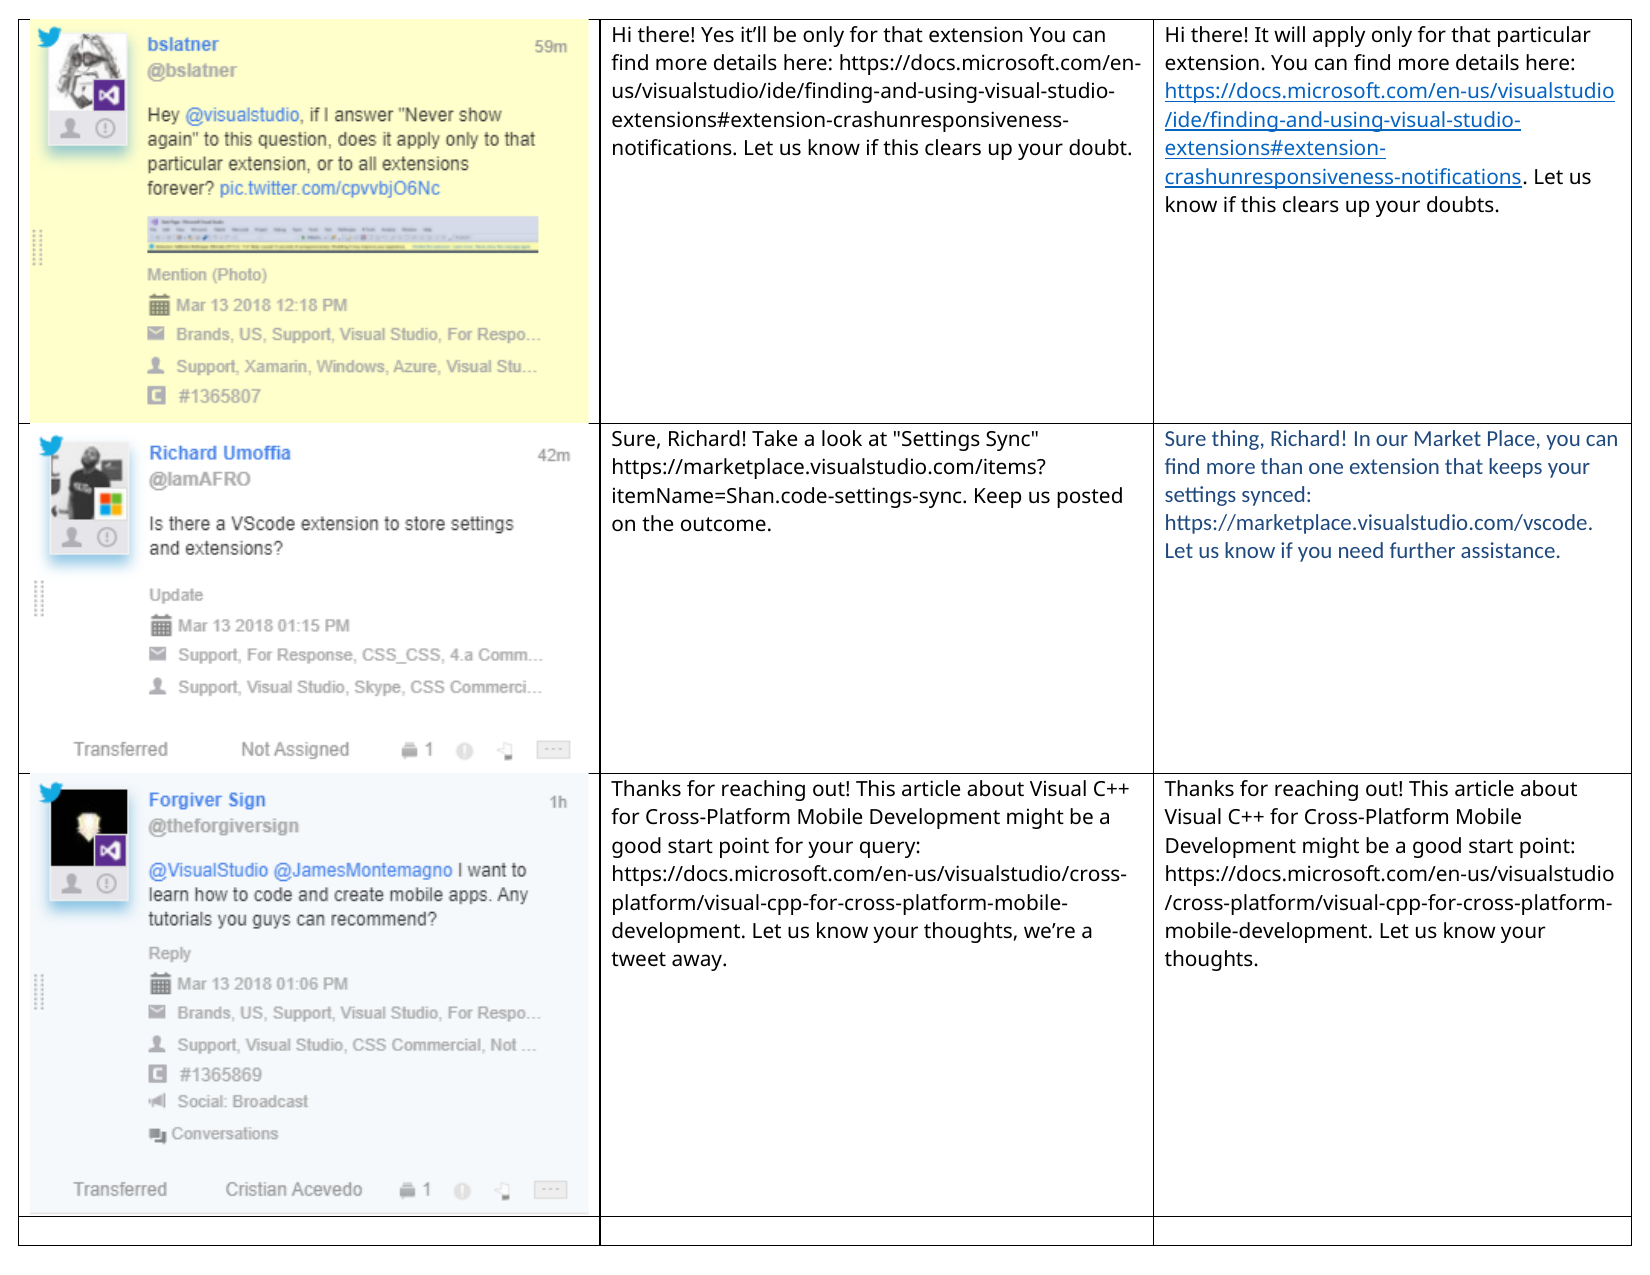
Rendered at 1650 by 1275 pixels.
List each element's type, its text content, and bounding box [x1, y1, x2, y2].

table_cell Sure, Richard! Take a look at "Settings Sync" https://marketplace.visualstudio.com/items?itemName=Shan.code-settings-sync. Keep us posted on the outcome. [601, 424, 1153, 773]
table_cell [19, 774, 30, 1216]
table_cell Hi there! Yes it’ll be only for that extension You can find more details here: https://docs.microsoft.com/en-us/visualstudio/ide/finding-and-using-visual-studio-extensions#extension-crashunresponsiveness-notifications. Let us know if this clears up your doubt. [601, 20, 1153, 423]
table_cell Sure thing, Richard! In our Market Place, you can find more than one extension that keeps your settings synced: https://marketplace.visualstudio.com/vscode. Let us know if you need further assistance. [1154, 424, 1631, 773]
table_cell Hi there! It will apply only for that particular extension. You can find more details here: https://docs.microsoft.com/en-us/visualstudio/ide/finding-and-using-visual-studio-extensions#extension-crashunresponsiveness-notifications. Let us know if this clears up your doubts. [1154, 20, 1631, 423]
table_cell [1154, 1217, 1631, 1245]
table_cell [589, 774, 599, 1216]
table_cell [589, 20, 599, 423]
table_cell [19, 1217, 599, 1245]
table_cell [601, 1217, 1153, 1245]
table_cell [589, 424, 599, 773]
picture [30, 19, 589, 1216]
table_cell [19, 20, 30, 423]
table_cell Thanks for reaching out! This article about Visual C++ for Cross-Platform Mobile Development might be a good start point: https://docs.microsoft.com/en-us/visualstudio/cross-platform/visual-cpp-for-cross-platform-mobile-development. Let us know your thoughts. [1154, 774, 1631, 1216]
table_cell [19, 424, 30, 773]
table_cell Thanks for reaching out! This article about Visual C++ for Cross-Platform Mobile Development might be a good start point for your query: https://docs.microsoft.com/en-us/visualstudio/cross-platform/visual-cpp-for-cross-platform-mobile-development. Let us know your thoughts, we’re a tweet away. [601, 774, 1153, 1216]
